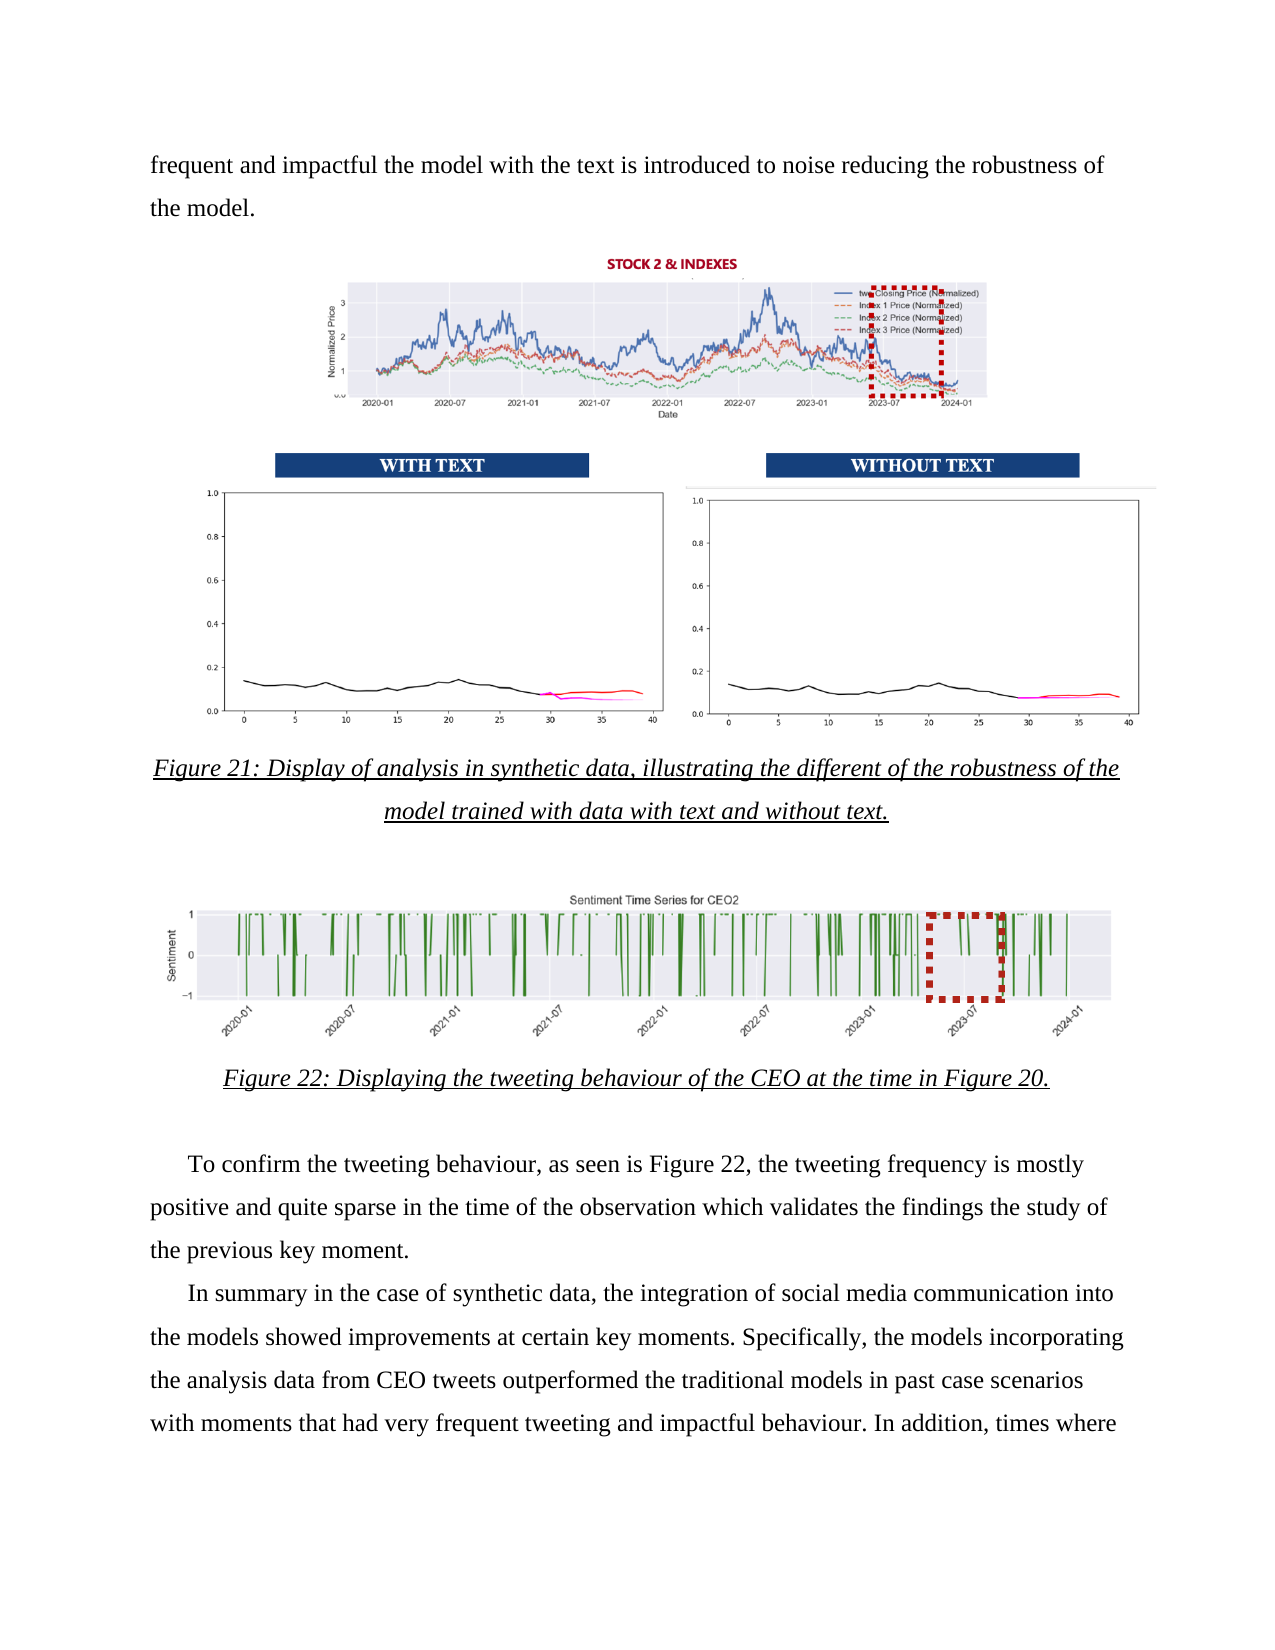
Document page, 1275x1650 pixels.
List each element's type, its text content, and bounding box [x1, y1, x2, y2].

picture [150, 882, 1125, 1046]
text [150, 1278, 1125, 1437]
picture [187, 236, 1163, 737]
text Figure 21: Display of analysis in synthetic data, illustrating the different of the robustness of the model trained with data with text and without text. [150, 753, 1125, 825]
text To confirm the tweeting behaviour, as seen is Figure 22, the tweeting frequency is mostly positive and quite sparse in the time of the observation which validates the findings the study of the previous key moment. [150, 1149, 1125, 1264]
text Figure 22: Displaying the tweeting behaviour of the CEO at the time in Figure 20. [150, 1063, 1125, 1092]
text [150, 150, 1125, 222]
